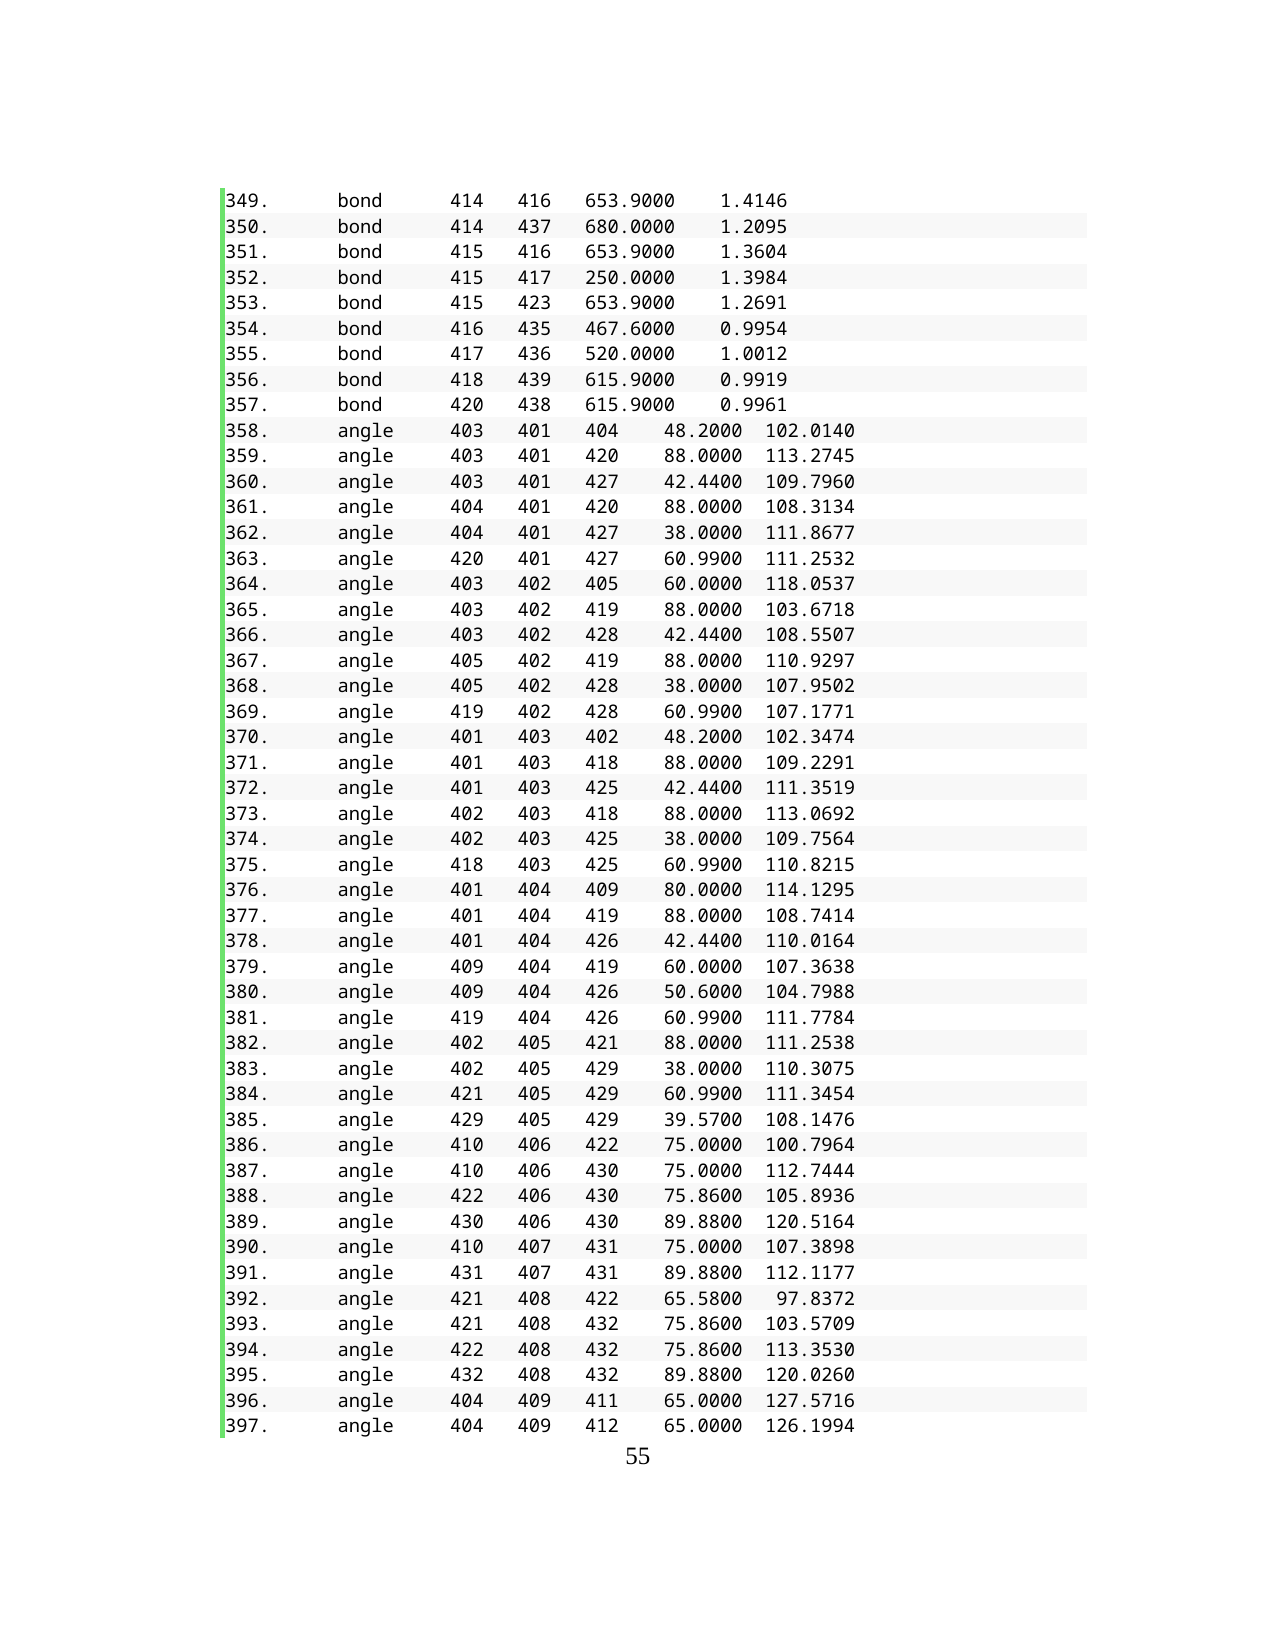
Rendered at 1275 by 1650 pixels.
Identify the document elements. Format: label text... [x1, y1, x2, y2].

list angle 404 409 412 65.0000 126.1994 [225, 1412, 1087, 1438]
list angle 432 408 432 89.8800 120.0260 [225, 1361, 1087, 1387]
list angle 402 403 425 38.0000 109.7564 [225, 826, 1087, 851]
list angle 418 403 425 60.9900 110.8215 [225, 851, 1087, 877]
list angle 405 402 428 38.0000 107.9502 [225, 672, 1087, 698]
list angle 403 402 428 42.4400 108.5507 [225, 621, 1087, 647]
list angle 422 408 432 75.8600 113.3530 [225, 1336, 1087, 1361]
list angle 430 406 430 89.8800 120.5164 [225, 1208, 1087, 1234]
list bond 416 435 467.6000 0.9954 [225, 315, 1087, 341]
list angle 404 401 420 88.0000 108.3134 [225, 494, 1087, 519]
list angle 404 401 427 38.0000 111.8677 [225, 519, 1087, 545]
list angle 431 407 431 89.8800 112.1177 [225, 1259, 1087, 1285]
list angle 403 401 427 42.4400 109.7960 [225, 468, 1087, 494]
list angle 410 406 422 75.0000 100.7964 [225, 1132, 1087, 1157]
list angle 405 402 419 88.0000 110.9297 [225, 647, 1087, 672]
list angle 421 408 432 75.8600 103.5709 [225, 1310, 1087, 1336]
list angle 429 405 429 39.5700 108.1476 [225, 1106, 1087, 1132]
list angle 401 404 419 88.0000 108.7414 [225, 902, 1087, 928]
list angle 421 405 429 60.9900 111.3454 [225, 1081, 1087, 1106]
list angle 409 404 419 60.0000 107.3638 [225, 953, 1087, 979]
list angle 401 403 402 48.2000 102.3474 [225, 723, 1087, 749]
list angle 401 404 409 80.0000 114.1295 [225, 877, 1087, 902]
list bond 420 438 615.9000 0.9961 [225, 392, 1087, 417]
list angle 419 404 426 60.9900 111.7784 [225, 1004, 1087, 1030]
list angle 421 408 422 65.5800 97.8372 [225, 1285, 1087, 1310]
list angle 401 403 418 88.0000 109.2291 [225, 749, 1087, 774]
list angle 403 401 404 48.2000 102.0140 [225, 417, 1087, 443]
list angle 422 406 430 75.8600 105.8936 [225, 1183, 1087, 1208]
list angle 403 402 405 60.0000 118.0537 [225, 570, 1087, 596]
list angle 401 404 426 42.4400 110.0164 [225, 928, 1087, 953]
list angle 404 409 411 65.0000 127.5716 [225, 1387, 1087, 1412]
list bond 417 436 520.0000 1.0012 [225, 341, 1087, 366]
list bond 414 437 680.0000 1.2095 [225, 213, 1087, 238]
list angle 401 403 425 42.4400 111.3519 [225, 774, 1087, 800]
list angle 403 401 420 88.0000 113.2745 [225, 443, 1087, 468]
list bond 418 439 615.9000 0.9919 [225, 366, 1087, 392]
list angle 420 401 427 60.9900 111.2532 [225, 545, 1087, 570]
list angle 403 402 419 88.0000 103.6718 [225, 596, 1087, 621]
list bond 415 423 653.9000 1.2691 [225, 289, 1087, 315]
list angle 410 406 430 75.0000 112.7444 [225, 1157, 1087, 1183]
list angle 409 404 426 50.6000 104.7988 [225, 979, 1087, 1004]
list angle 410 407 431 75.0000 107.3898 [225, 1234, 1087, 1259]
list angle 402 405 421 88.0000 111.2538 [225, 1030, 1087, 1055]
list bond 415 417 250.0000 1.3984 [225, 264, 1087, 289]
list angle 419 402 428 60.9900 107.1771 [225, 698, 1087, 723]
list bond 414 416 653.9000 1.4146 [220, 187, 1087, 213]
list angle 402 403 418 88.0000 113.0692 [225, 800, 1087, 826]
list bond 415 416 653.9000 1.3604 [225, 238, 1087, 264]
list angle 402 405 429 38.0000 110.3075 [225, 1055, 1087, 1081]
